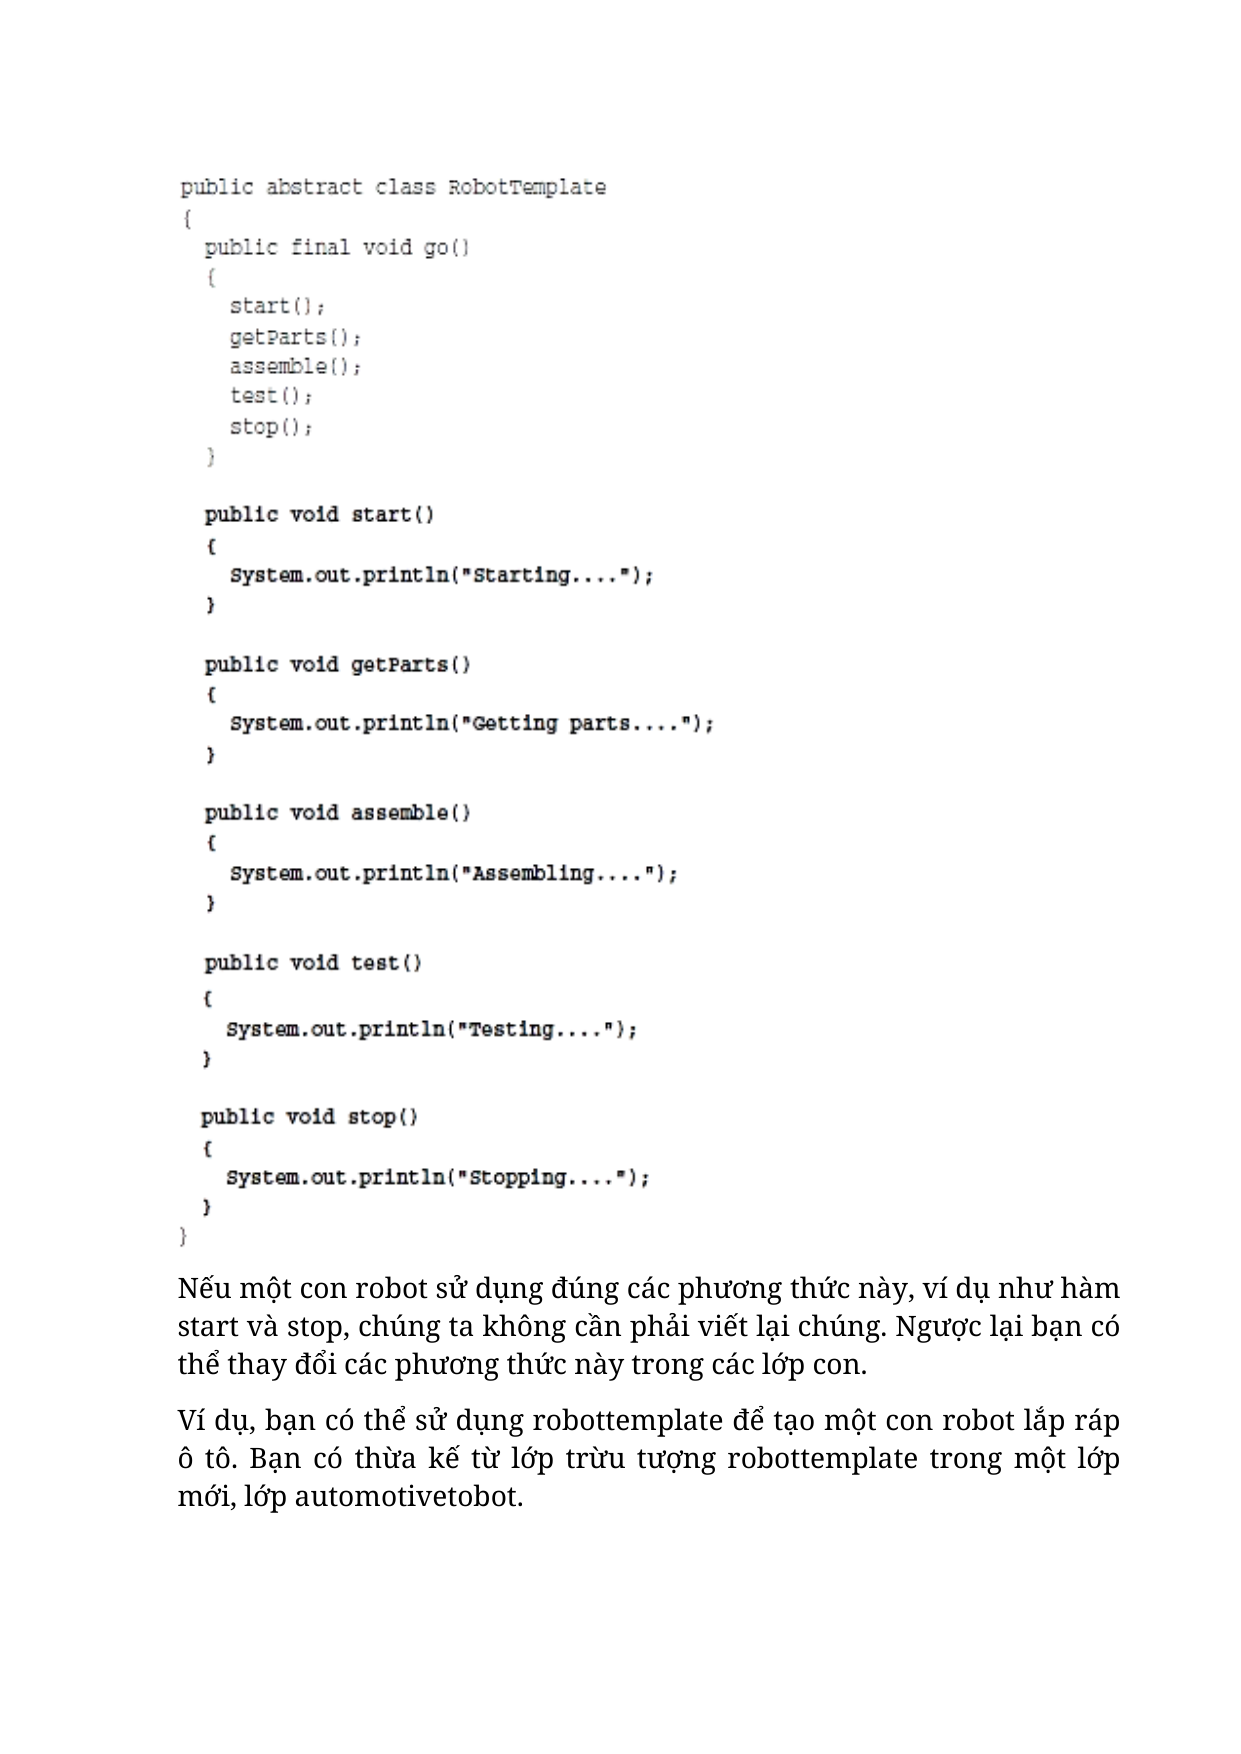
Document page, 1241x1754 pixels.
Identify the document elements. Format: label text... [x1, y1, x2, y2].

picture [177, 177, 1080, 1251]
text Nếu một con robot sử dụng đúng các phương thức này, ví dụ như hàm start và stop, chúng ta không cần phải viết lại chúng. Ngược lại bạn có thể thay đổi các phương thức này trong các lớp con. [177, 1268, 1122, 1383]
text Ví dụ, bạn có thể sử dụng robottemplate để tạo một con robot lắp ráp ô tô. Bạn có thừa kế từ lớp trừu tượng robottemplate trong một lớp mới, lớp automotivetobot. [177, 1400, 1122, 1515]
